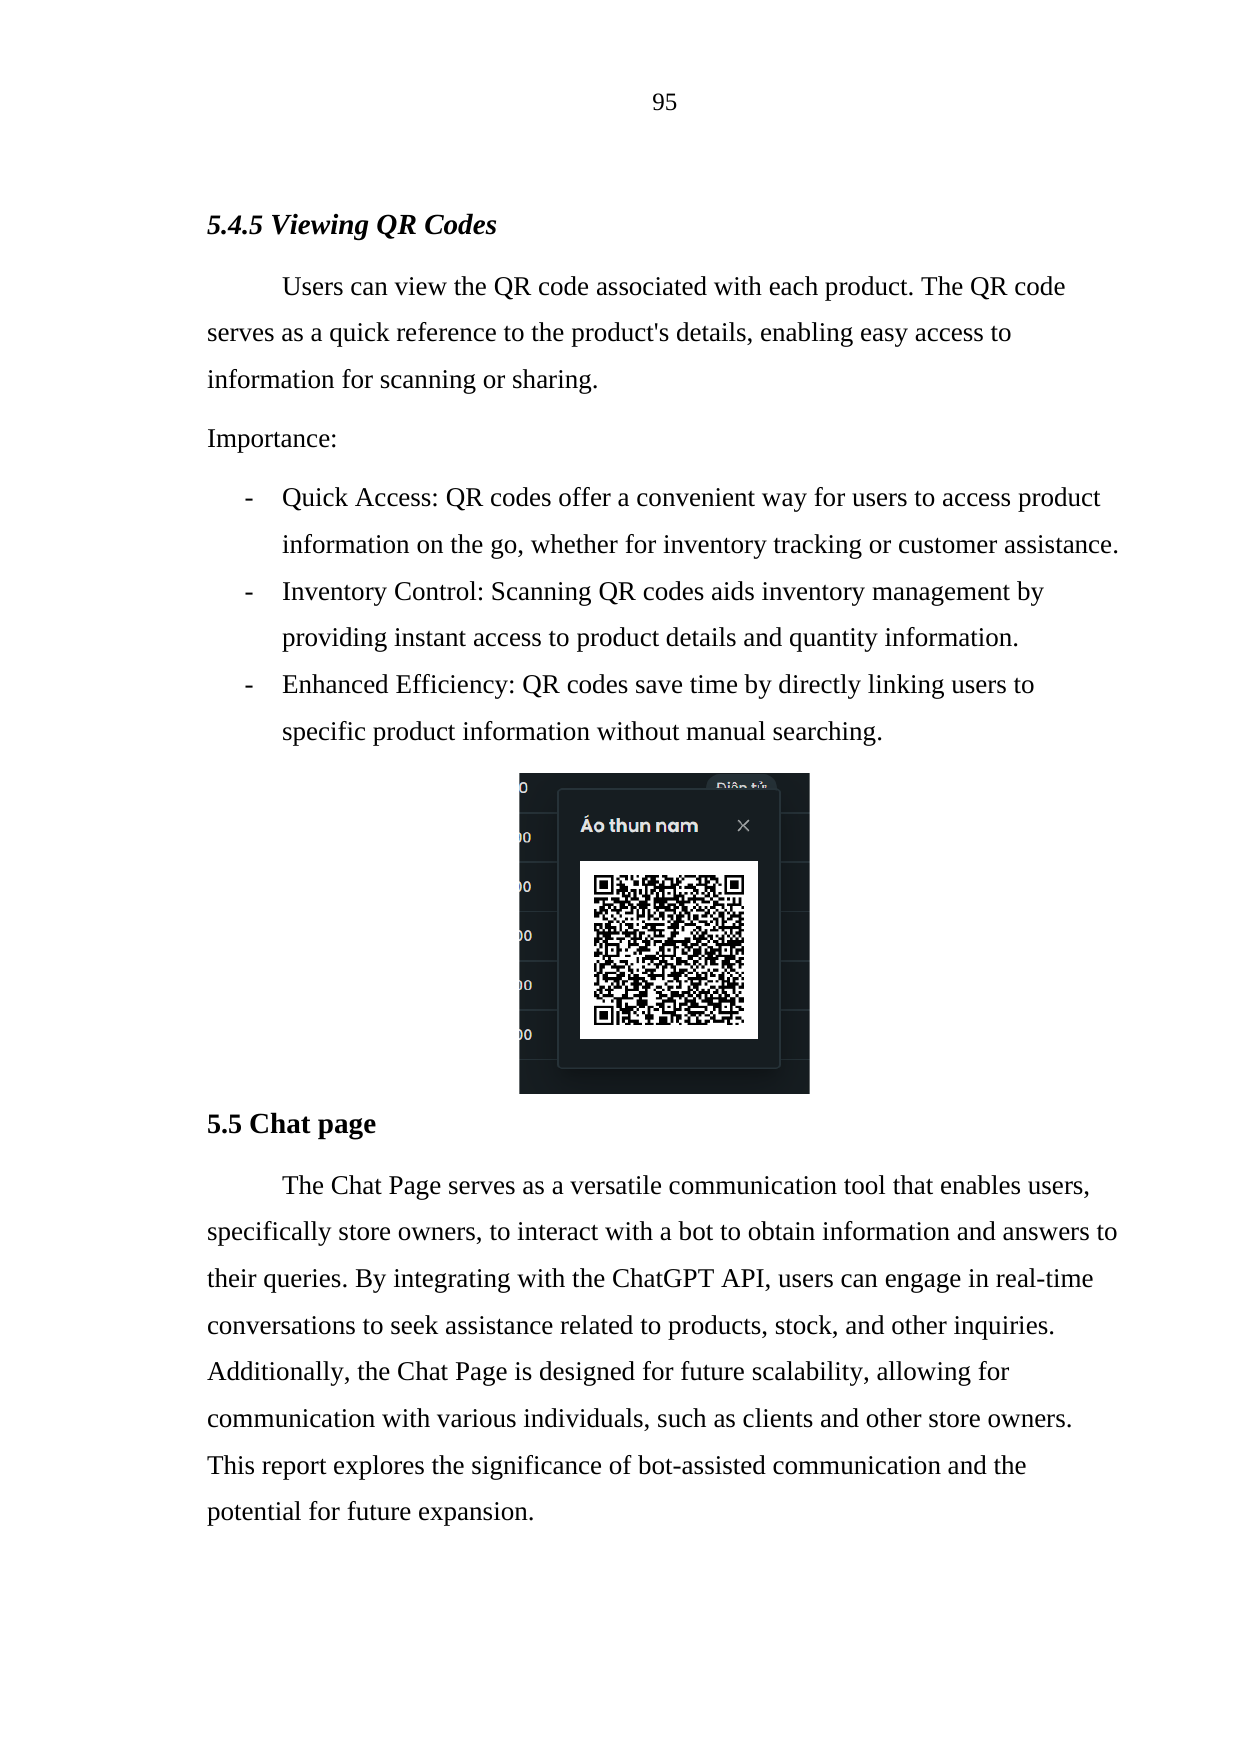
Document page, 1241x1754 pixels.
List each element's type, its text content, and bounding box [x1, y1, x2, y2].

list Quick Access: QR codes offer a convenient way for users to access product information on the go, whether for inventory tracking or customer assistance. [244, 481, 1122, 559]
subtitle 5.5 Chat page [207, 1106, 1122, 1139]
subtitle 5.4.5 Viewing QR Codes [207, 207, 1122, 240]
picture [519, 773, 810, 1094]
text Users can view the QR code associated with each product. The QR code serves as a quick reference to the product's details, enabling easy access to information for scanning or sharing. [207, 269, 1122, 394]
text Importance: [207, 422, 1122, 453]
list Inventory Control: Scanning QR codes aids inventory management by providing instant access to product details and quantity information. [244, 574, 1122, 652]
list Enhanced Efficiency: QR codes save time by directly linking users to specific product information without manual searching. [244, 668, 1122, 746]
text The Chat Page serves as a versatile communication tool that enables users, specifically store owners, to interact with a bot to obtain information and answers to their queries. By integrating with the ChatGPT API, users can engage in real-time conversations to seek assistance related to products, stock, and other inquiries. Additionally, the Chat Page is designed for future scalability, allowing for communication with various individuals, such as clients and other store owners. This report explores the significance of bot-assisted communication and the potential for future expansion. [207, 1169, 1122, 1527]
